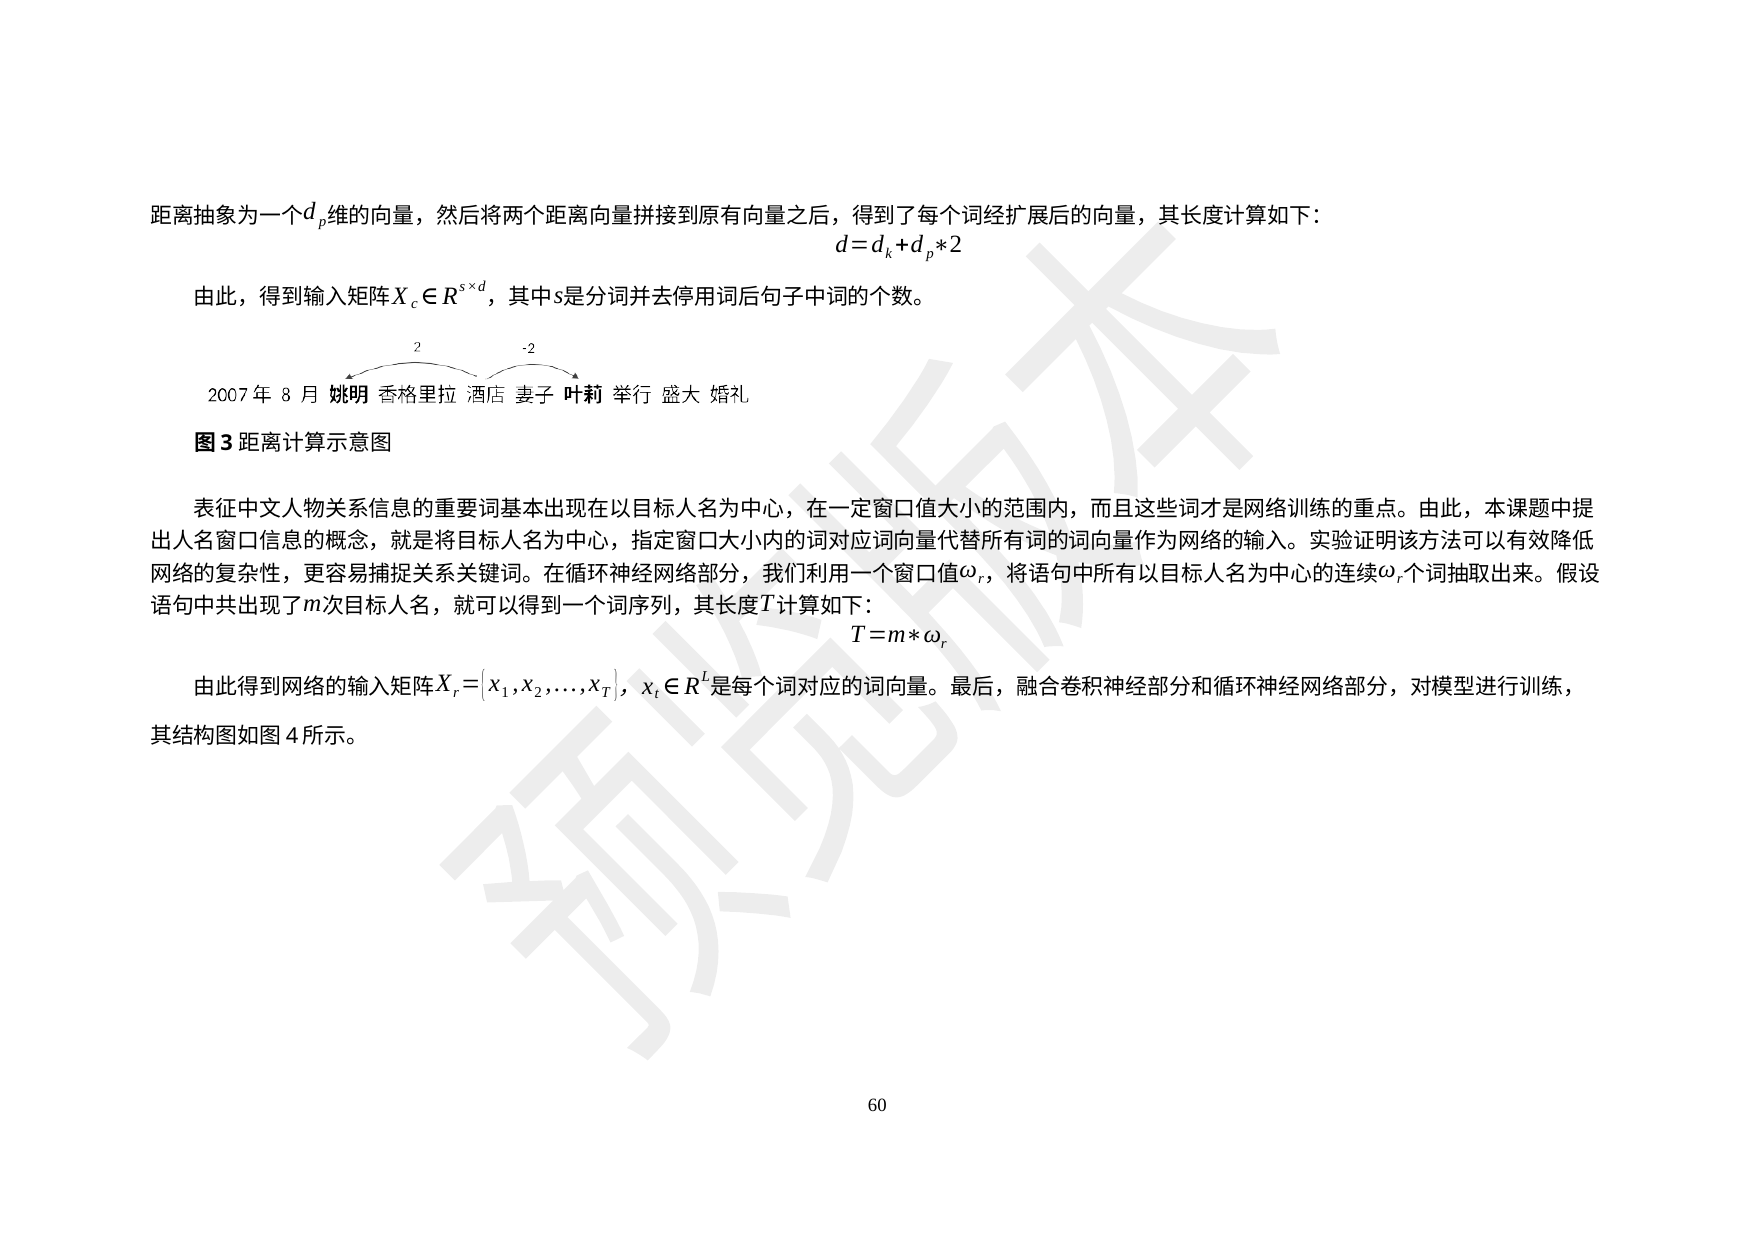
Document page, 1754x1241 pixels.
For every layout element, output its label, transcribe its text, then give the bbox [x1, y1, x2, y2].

text 表征中文人物关系信息的重要词基本出现在以目标人名为中心，在一定窗口值大小的范围内，而且这些词才是网络训练的重点。由此，本课题中提出人名窗口信息的概念，就是将目标人名为中心，指定窗口大小内的词对应词向量代替所有词的词向量作为网络的输入。实验证明该方法可以有效降低网络的复杂性，更容易捕捉关系关键词。在循环神经网络部分，我们利用一个窗口值，将语句中所有以目标人名为中心的连续个词抽取出来。假设语句中共出现了次目标人名，就可以得到一个词序列，其长度计算如下： [150, 490, 1604, 620]
text 图3 距离计算示意图 [150, 425, 1604, 458]
text 由此，得到输入矩阵，其中是分词并去停用词后句子中词的个数。 [150, 263, 1604, 328]
text 由此得到网络的输入矩阵，是每个词对应的词向量。最后，融合卷积神经部分和循环神经网络部分，对模型进行训练，其结构图如图4所示。 [150, 653, 1604, 750]
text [150, 198, 1604, 230]
